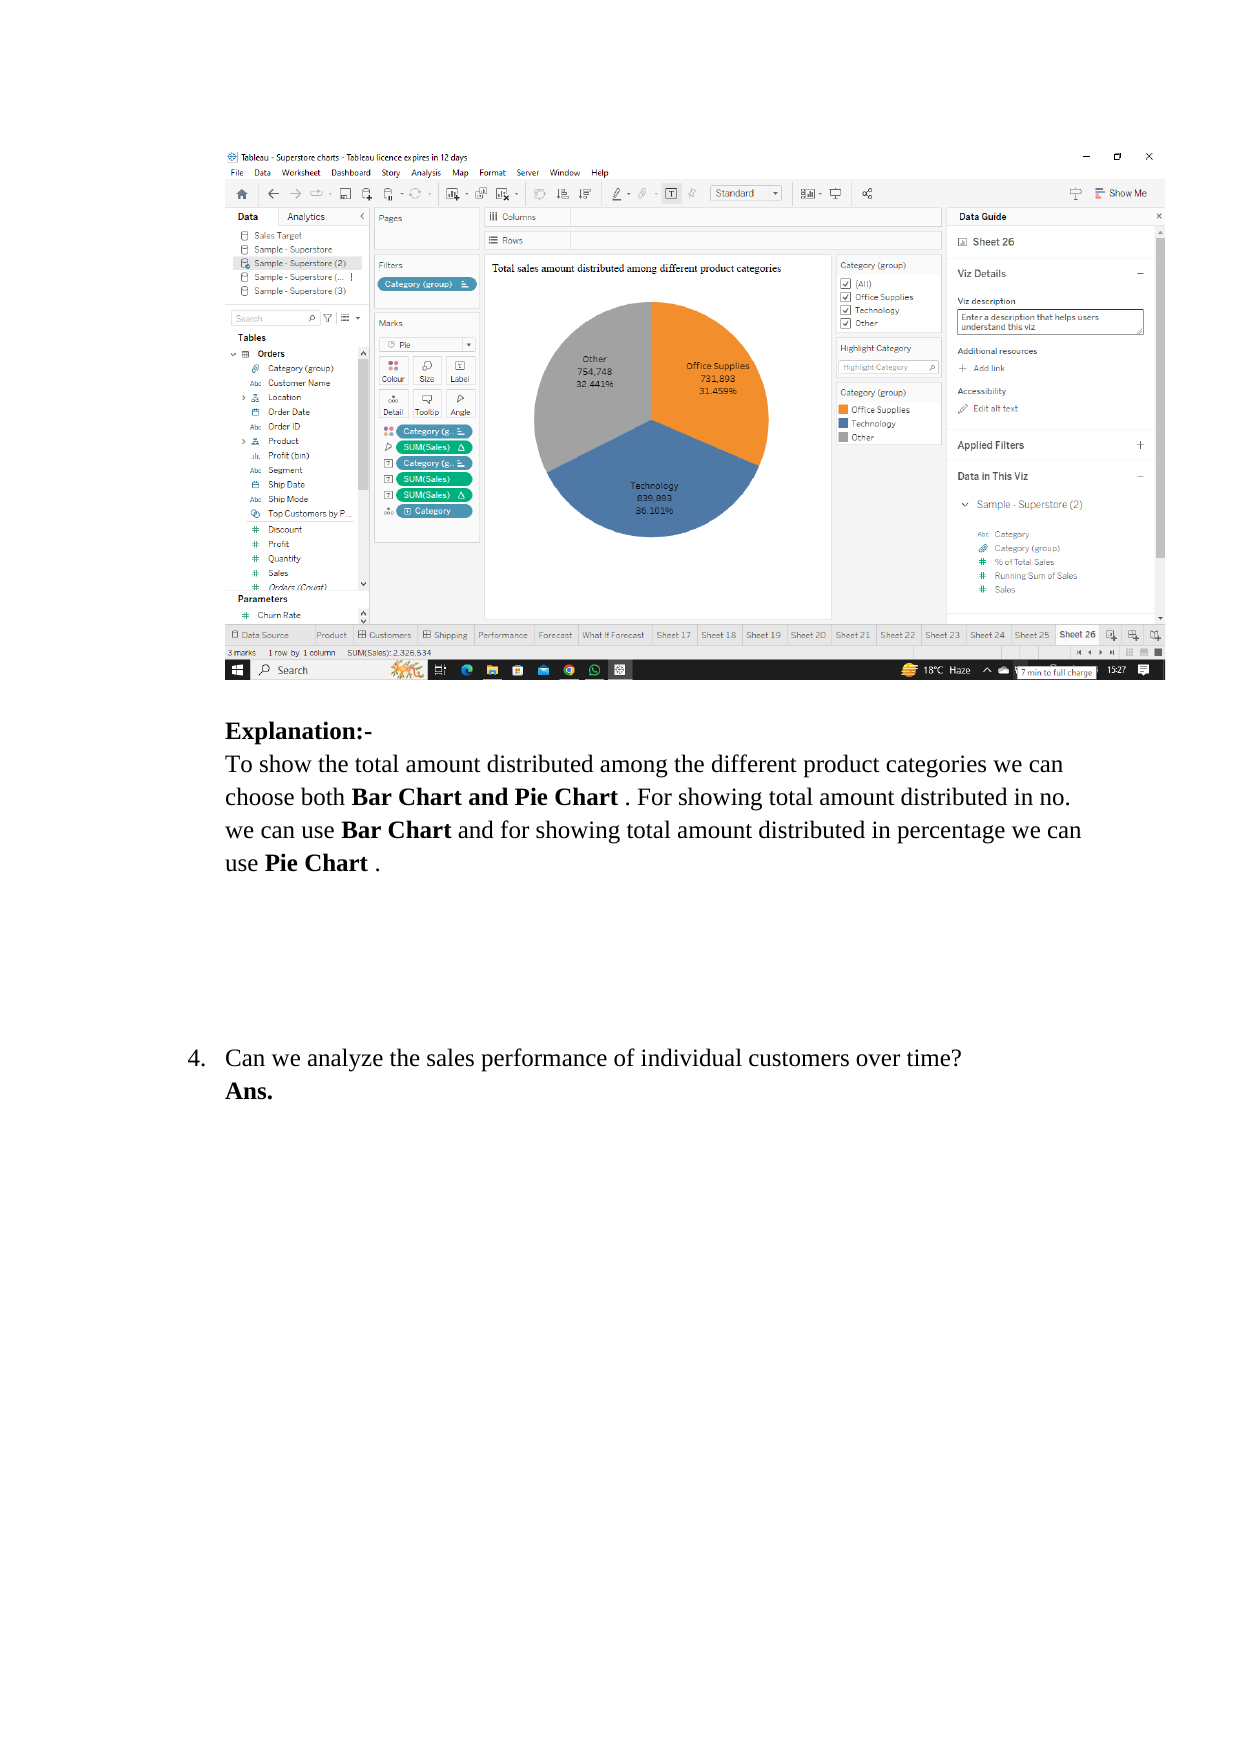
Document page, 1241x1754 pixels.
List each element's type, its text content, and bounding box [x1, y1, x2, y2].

list Can we analyze the sales performance of individual customers over time? Ans. Explanation:- Yes, we can analyse the sales performance of individual customers over time . To do this we need to put the order date in Columns and customers name and sales in Rows . Thus, by doing that we can show sales performance of individual customers over time by creating Line Chart . [187, 1043, 1090, 1105]
picture [225, 150, 1166, 680]
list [187, 150, 1090, 1007]
